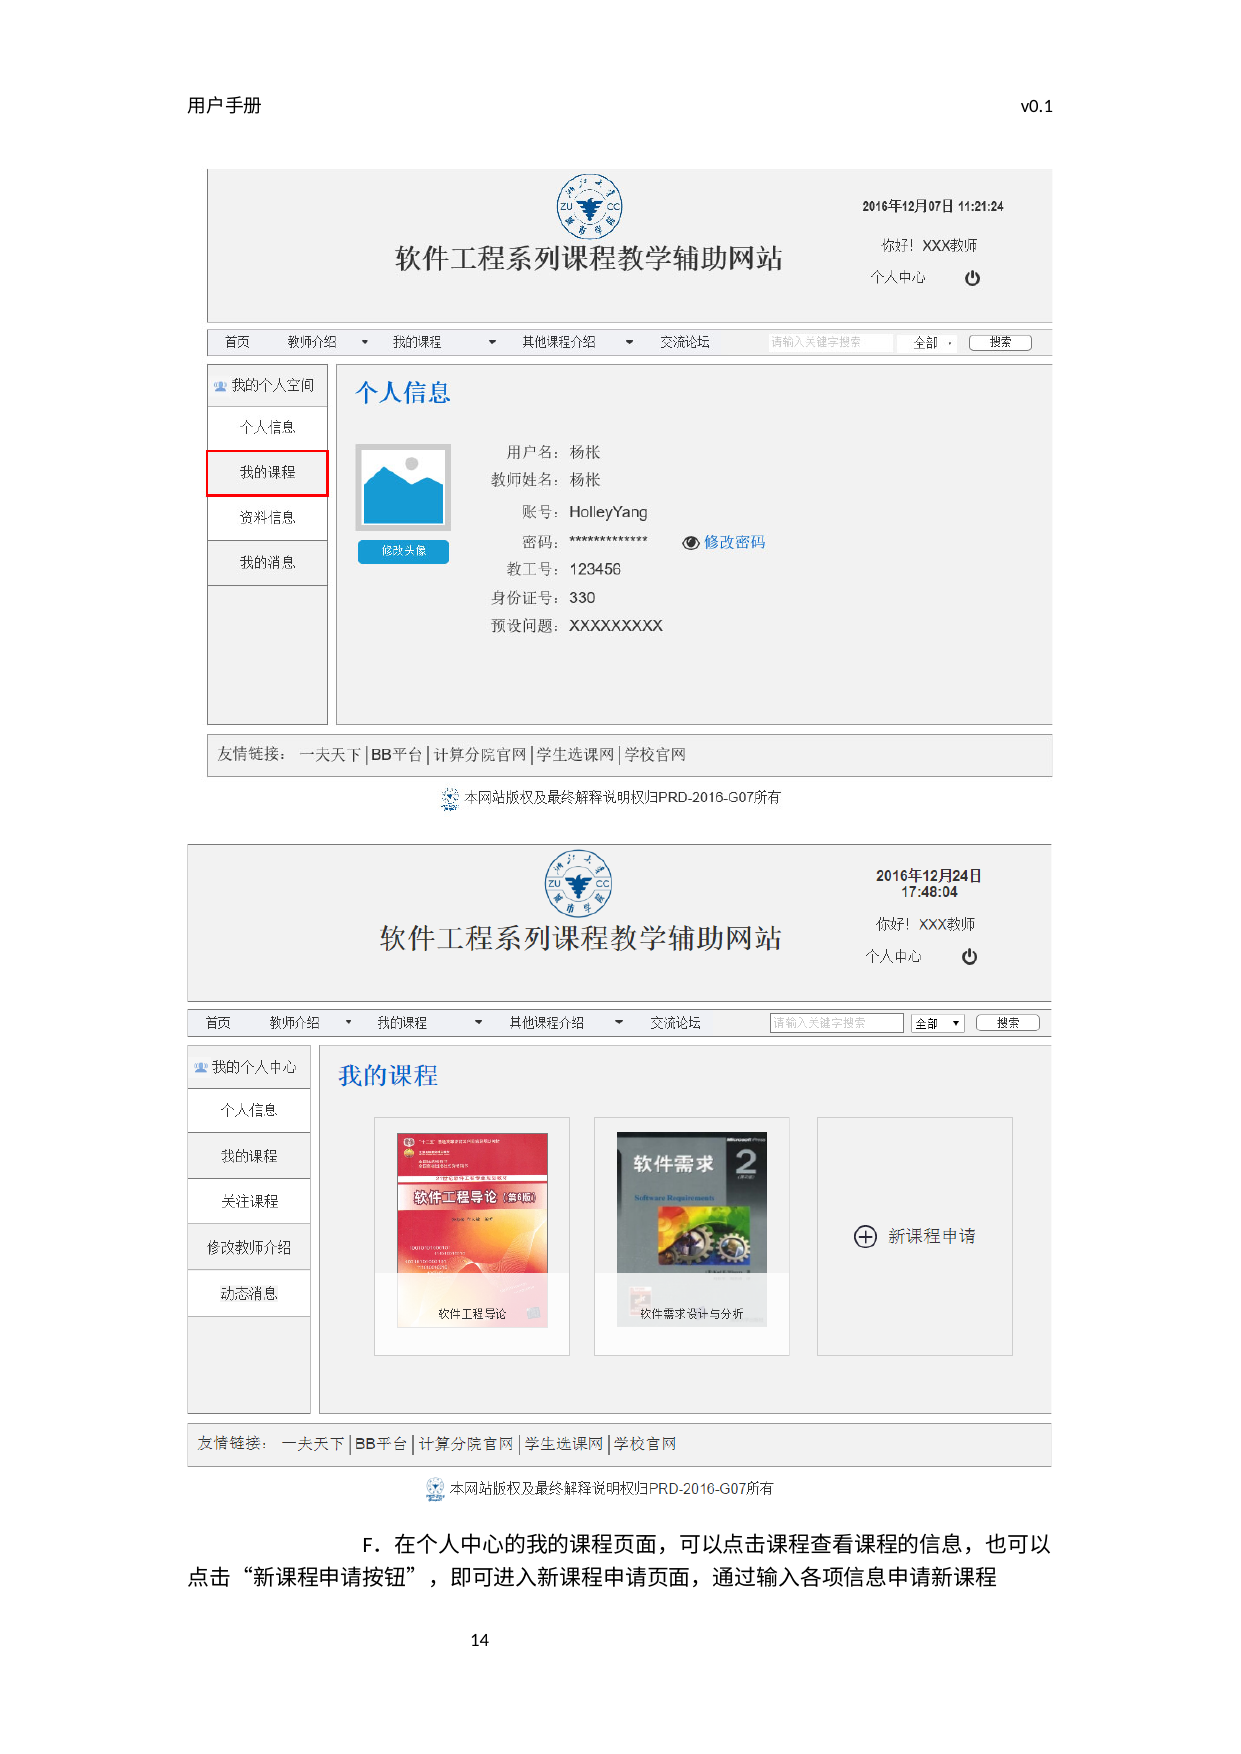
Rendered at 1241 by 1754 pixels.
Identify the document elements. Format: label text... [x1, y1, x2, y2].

picture [187, 844, 1052, 1502]
text F．在个人中心的我的课程页面，可以点击课程查看课程的信息，也可以点击“新课程申请按钮”，即可进入新课程申请页面，通过输入各项信息申请新课程 [187, 1527, 1053, 1592]
picture [187, 162, 1053, 824]
